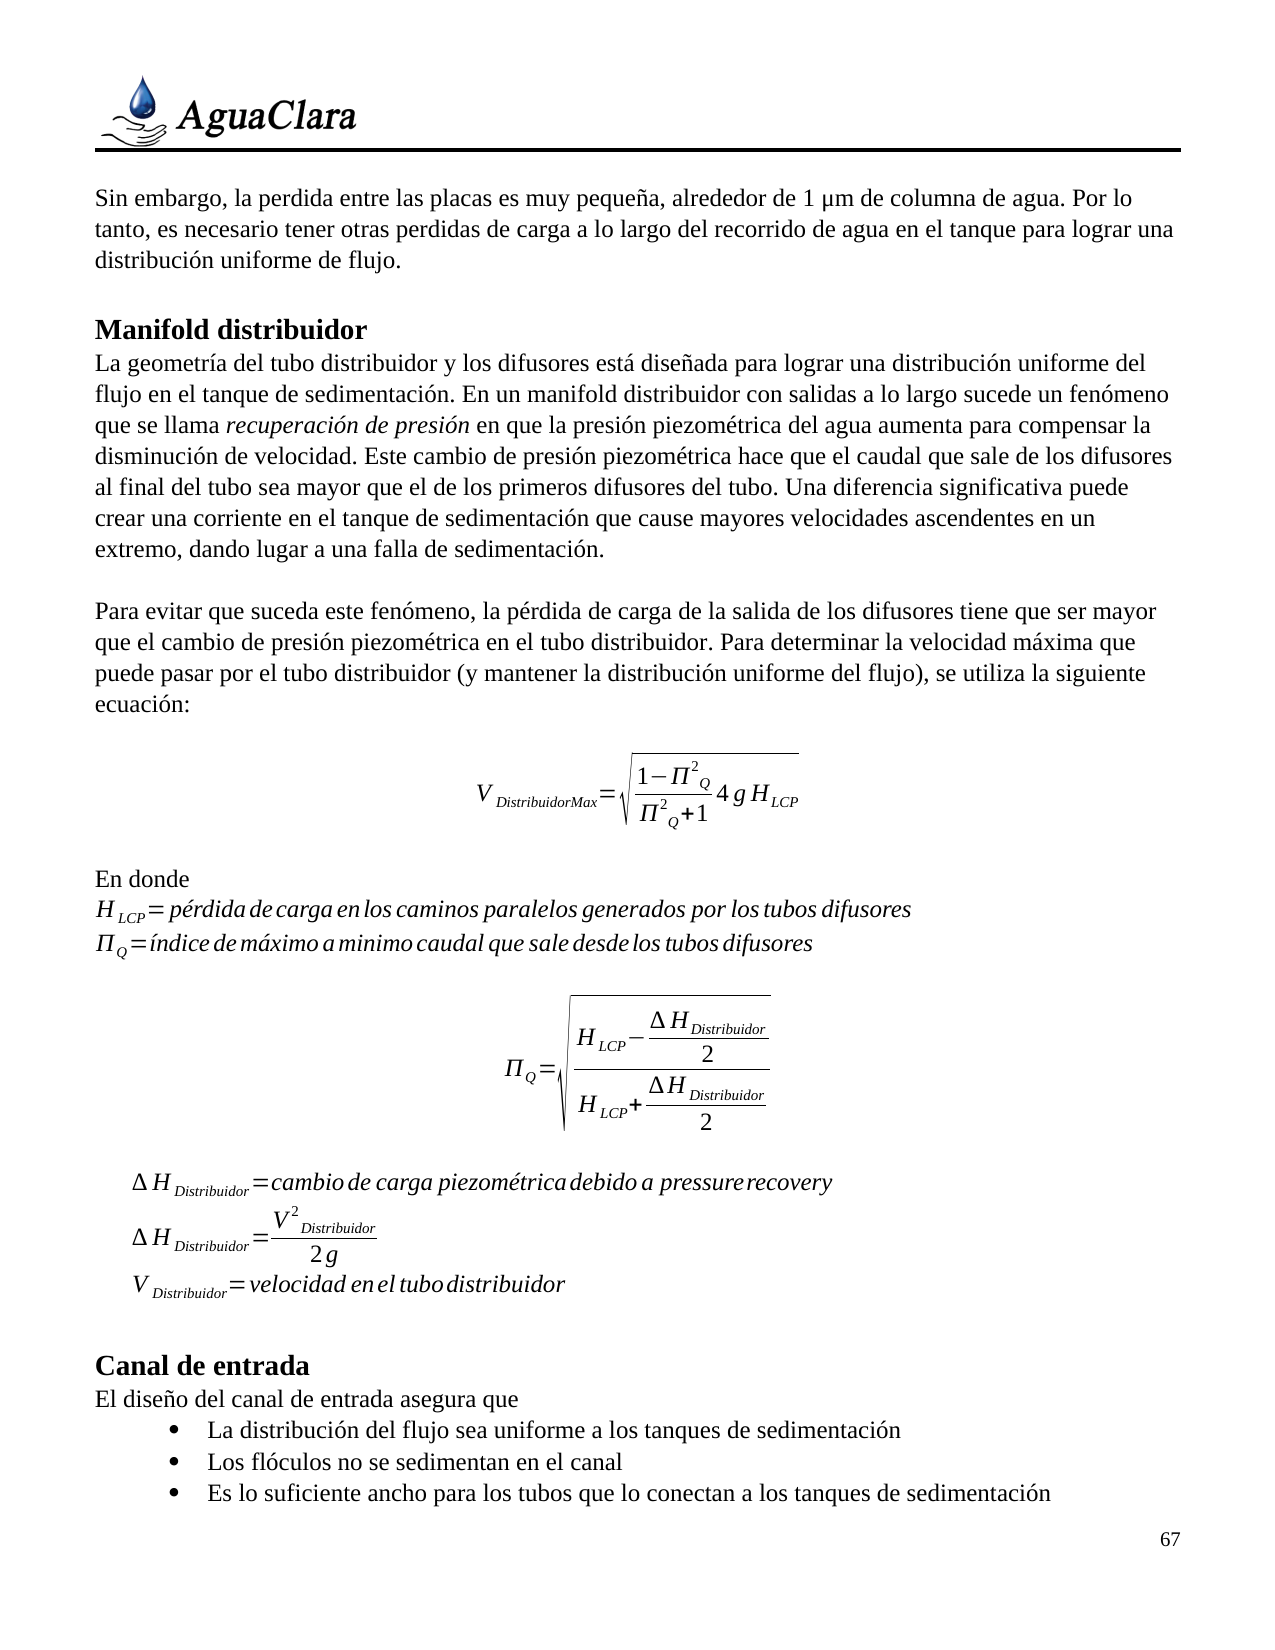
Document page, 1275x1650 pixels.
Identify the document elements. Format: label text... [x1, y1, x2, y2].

text Para evitar que suceda este fenómeno, la pérdida de carga de la salida de los difusores tiene que ser mayor que el cambio de presión piezométrica en el tubo distribuidor. Para determinar la velocidad máxima que puede pasar por el tubo distribuidor (y mantener la distribución uniforme del flujo), se utiliza la siguiente ecuación: [94, 596, 1181, 718]
text Sin embargo, la perdida entre las placas es muy pequeña, alrededor de 1 μm de columna de agua. Por lo tanto, es necesario tener otras perdidas de carga a lo largo del recorrido de agua en el tanque para lograr una distribución uniforme de flujo. [94, 183, 1181, 274]
list La distribución del flujo sea uniforme a los tanques de sedimentación [169, 1416, 1181, 1444]
subtitle Manifold distribuidor [94, 312, 1181, 345]
picture [94, 75, 373, 148]
list Los flóculos no se sedimentan en el canal [169, 1447, 1181, 1475]
list Es lo suficiente ancho para los tubos que lo conectan a los tanques de sedimentación [169, 1478, 1181, 1506]
text El diseño del canal de entrada asegura que [94, 1384, 1181, 1413]
subtitle Canal de entrada [94, 1348, 1181, 1382]
text En donde [94, 864, 1181, 893]
text La geometría del tubo distribuidor y los difusores está diseñada para lograr una distribución uniforme del flujo en el tanque de sedimentación. En un manifold distribuidor con salidas a lo largo sucede un fenómeno que se llama recuperación de presión en que la presión piezométrica del agua aumenta para compensar la disminución de velocidad. Este cambio de presión piezométrica hace que el caudal que sale de los difusores al final del tubo sea mayor que el de los primeros difusores del tubo. Una diferencia significativa puede crear una corriente en el tanque de sedimentación que cause mayores velocidades ascendentes en un extremo, dando lugar a una falla de sedimentación. [94, 348, 1181, 563]
